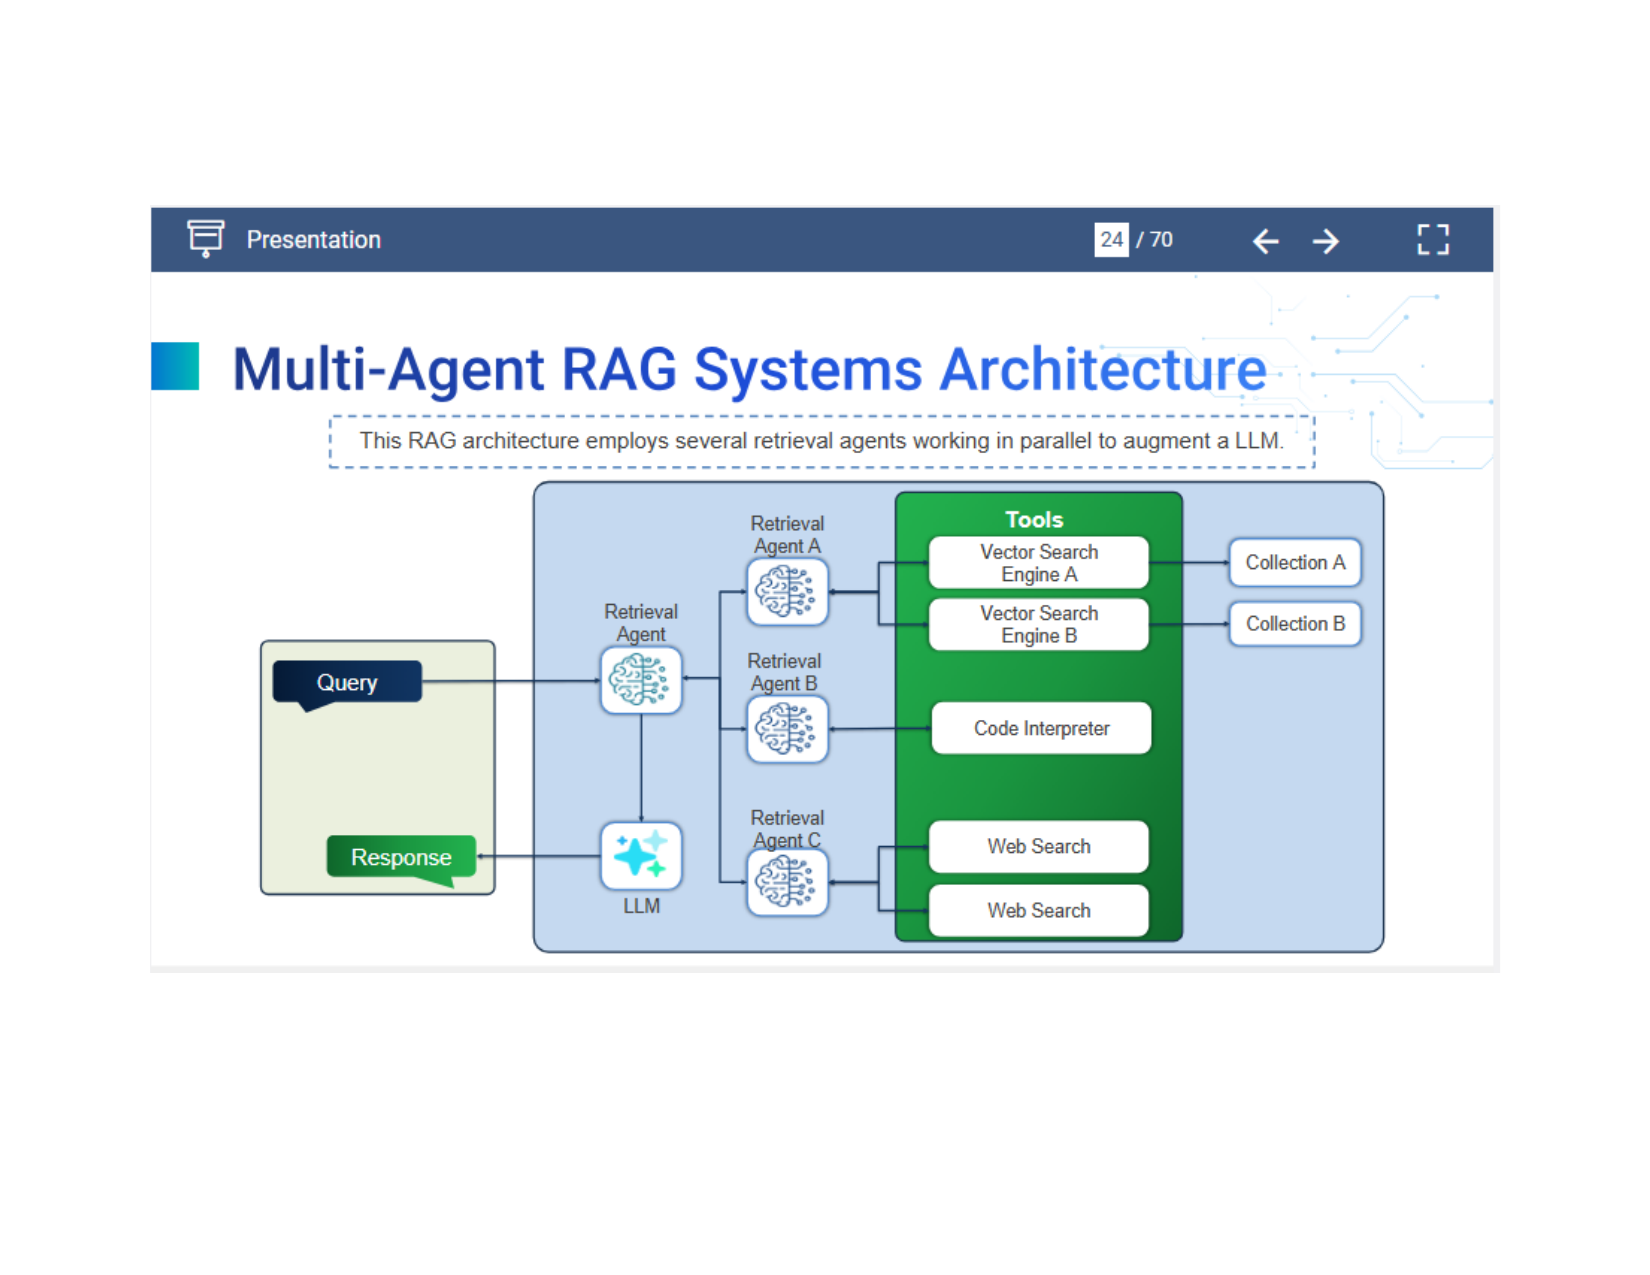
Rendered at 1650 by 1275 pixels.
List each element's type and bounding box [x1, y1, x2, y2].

picture [150, 205, 1500, 973]
